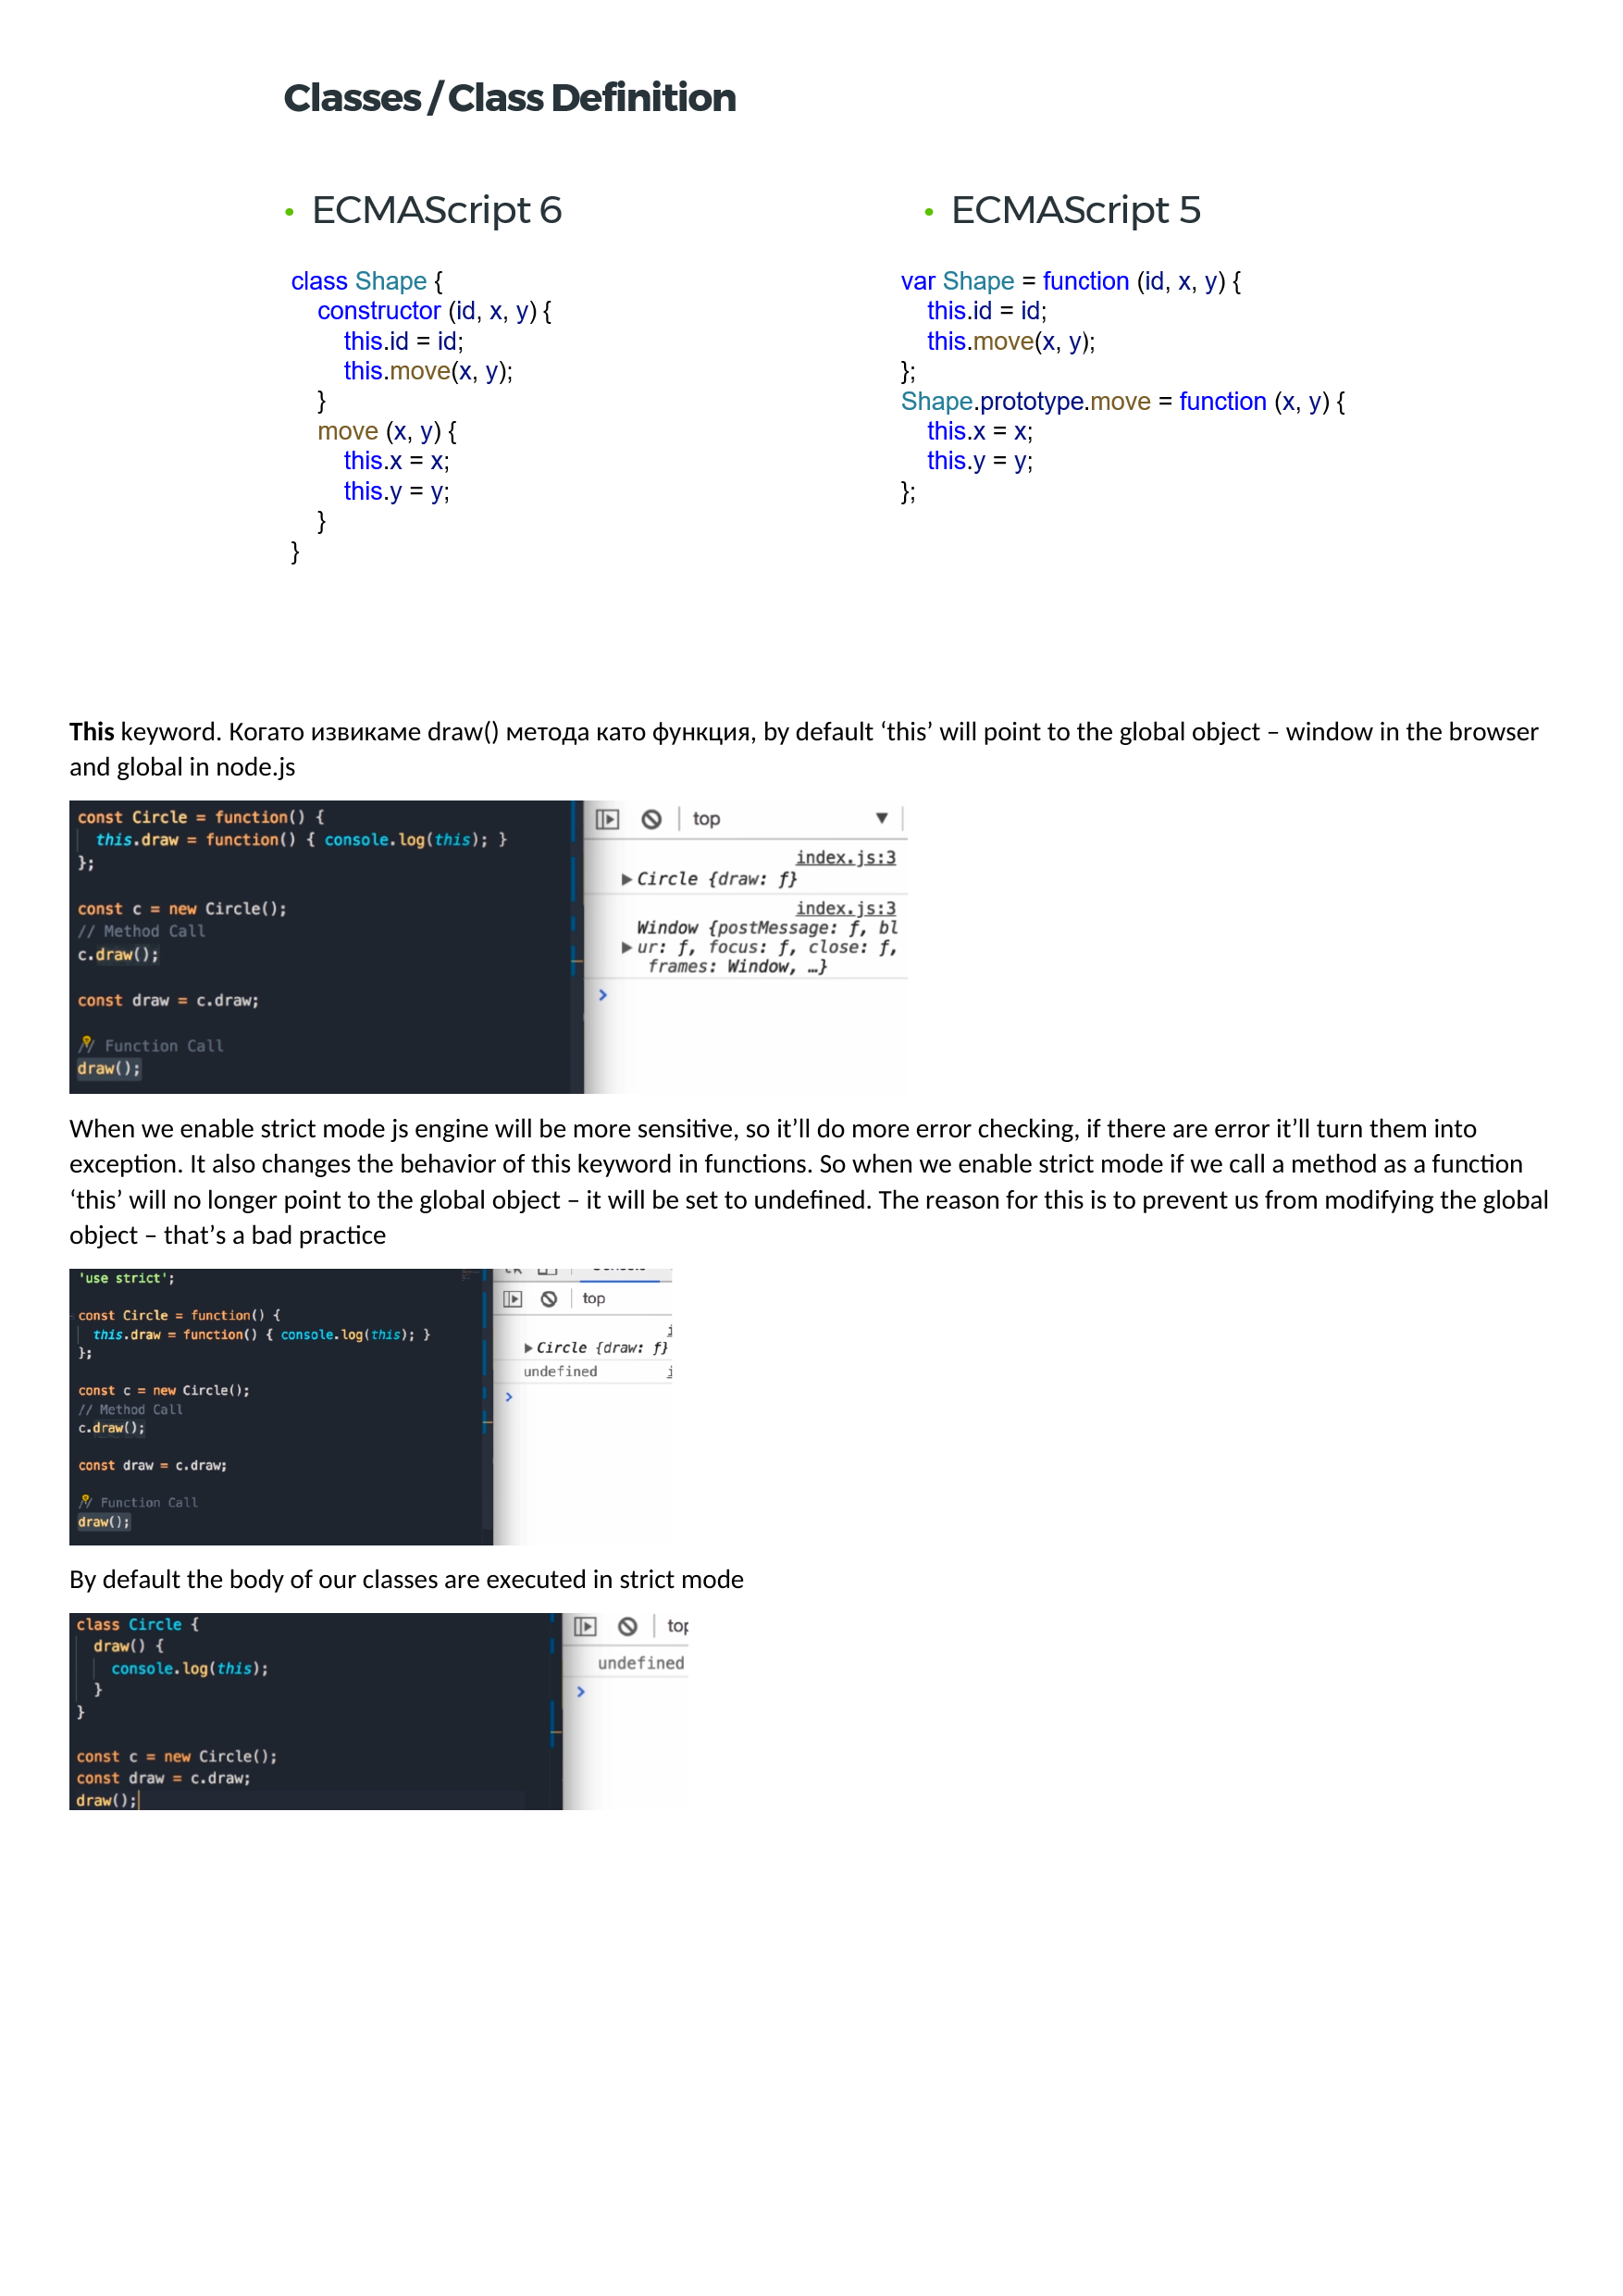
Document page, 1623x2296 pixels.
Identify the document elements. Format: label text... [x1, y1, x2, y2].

text When we enable strict mode js engine will be more sensitive, so it’ll do more error checking, if there are error it’ll turn them into exception. It also changes the behavior of this keyword in functions. So when we enable strict mode if we call a method as a function ‘this’ will no longer point to the global object – it will be set to undefined. The reason for this is to prevent us from modifying the global object – that’s a bad practice [69, 1111, 1554, 1251]
picture [266, 69, 1357, 585]
text This keyword. Когато извикаме draw() метода като функция, by default ‘this’ will point to the global object – window in the browser and global in node.js [69, 714, 1554, 783]
picture [69, 1613, 688, 1810]
picture [69, 1269, 673, 1545]
text By default the body of our classes are executed in strict mode [69, 1562, 1554, 1595]
picture [69, 800, 908, 1094]
